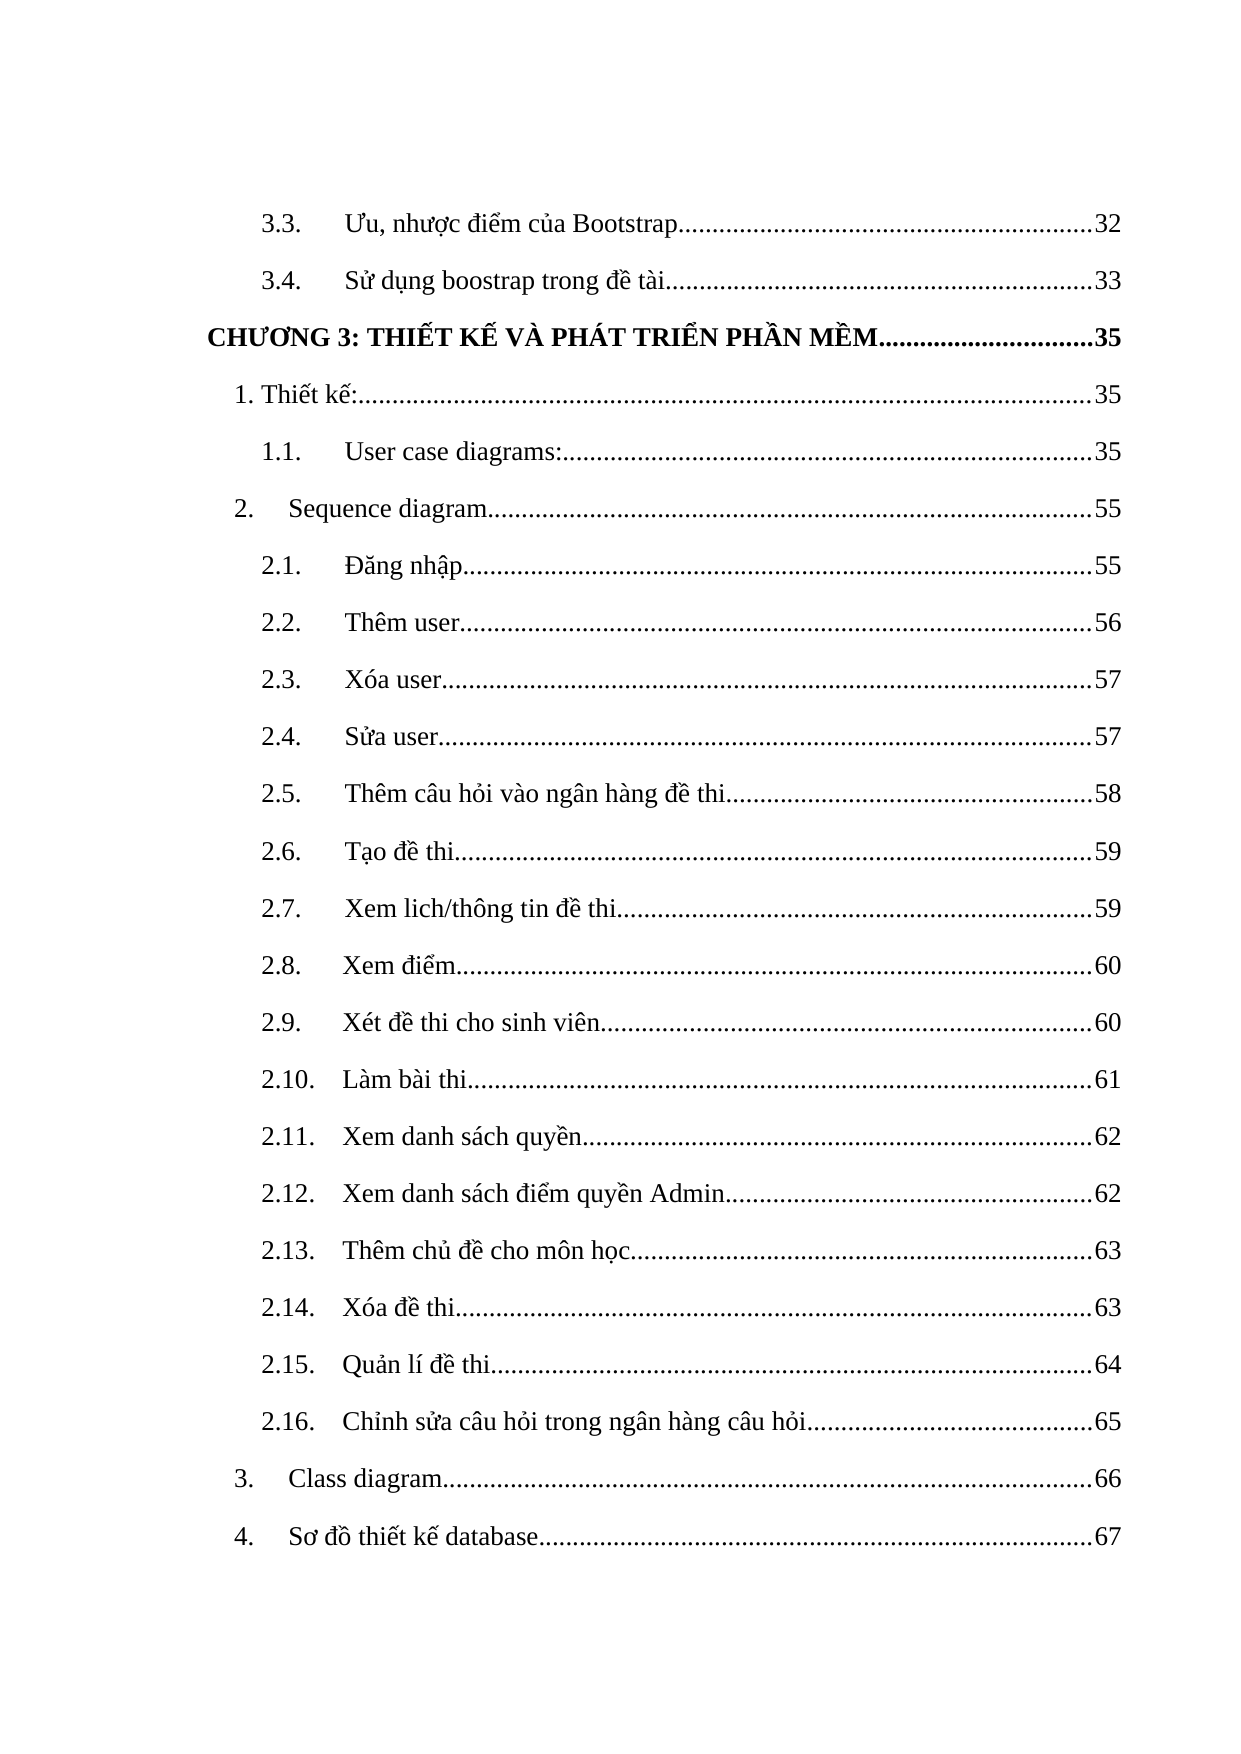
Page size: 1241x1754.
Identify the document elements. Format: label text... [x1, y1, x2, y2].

text 2.10. Làm bài thi 61 [261, 1063, 1122, 1094]
text CHƯƠNG 3: THIẾT KẾ VÀ PHÁT TRIỂN PHẦN MỀM 35 [207, 321, 1122, 352]
text 2.5. Thêm câu hỏi vào ngân hàng đề thi 58 [261, 778, 1122, 809]
text 2.12. Xem danh sách điểm quyền Admin 62 [261, 1177, 1122, 1208]
text 2.7. Xem lich/thông tin đề thi 59 [261, 892, 1122, 923]
text 2.16. Chỉnh sửa câu hỏi trong ngân hàng câu hỏi 65 [261, 1406, 1122, 1437]
text 1.1. User case diagrams: 35 [261, 435, 1122, 466]
text 1. Thiết kế: 35 [234, 378, 1122, 409]
text 2.14. Xóa đề thi 63 [261, 1291, 1122, 1322]
text 2.11. Xem danh sách quyền 62 [261, 1120, 1122, 1151]
text 2.9. Xét đề thi cho sinh viên 60 [261, 1006, 1122, 1037]
text 2.15. Quản lí đề thi 64 [261, 1348, 1122, 1379]
text 3.4. Sử dụng boostrap trong đề tài 33 [261, 264, 1122, 295]
text 2.4. Sửa user 57 [261, 721, 1122, 752]
text 3.3. Ưu, nhược điểm của Bootstrap 32 [261, 207, 1122, 238]
text 3. Class diagram 66 [234, 1463, 1122, 1494]
text 2.8. Xem điểm 60 [261, 949, 1122, 980]
text 2.2. Thêm user 56 [261, 606, 1122, 637]
text 2. Sequence diagram 55 [234, 492, 1122, 523]
text 4. Sơ đồ thiết kế database 67 [234, 1520, 1122, 1551]
text 2.1. Đăng nhập 55 [261, 549, 1122, 580]
text 2.6. Tạo đề thi 59 [261, 835, 1122, 866]
text 2.3. Xóa user 57 [261, 663, 1122, 694]
text 2.13. Thêm chủ đề cho môn học 63 [261, 1234, 1122, 1265]
